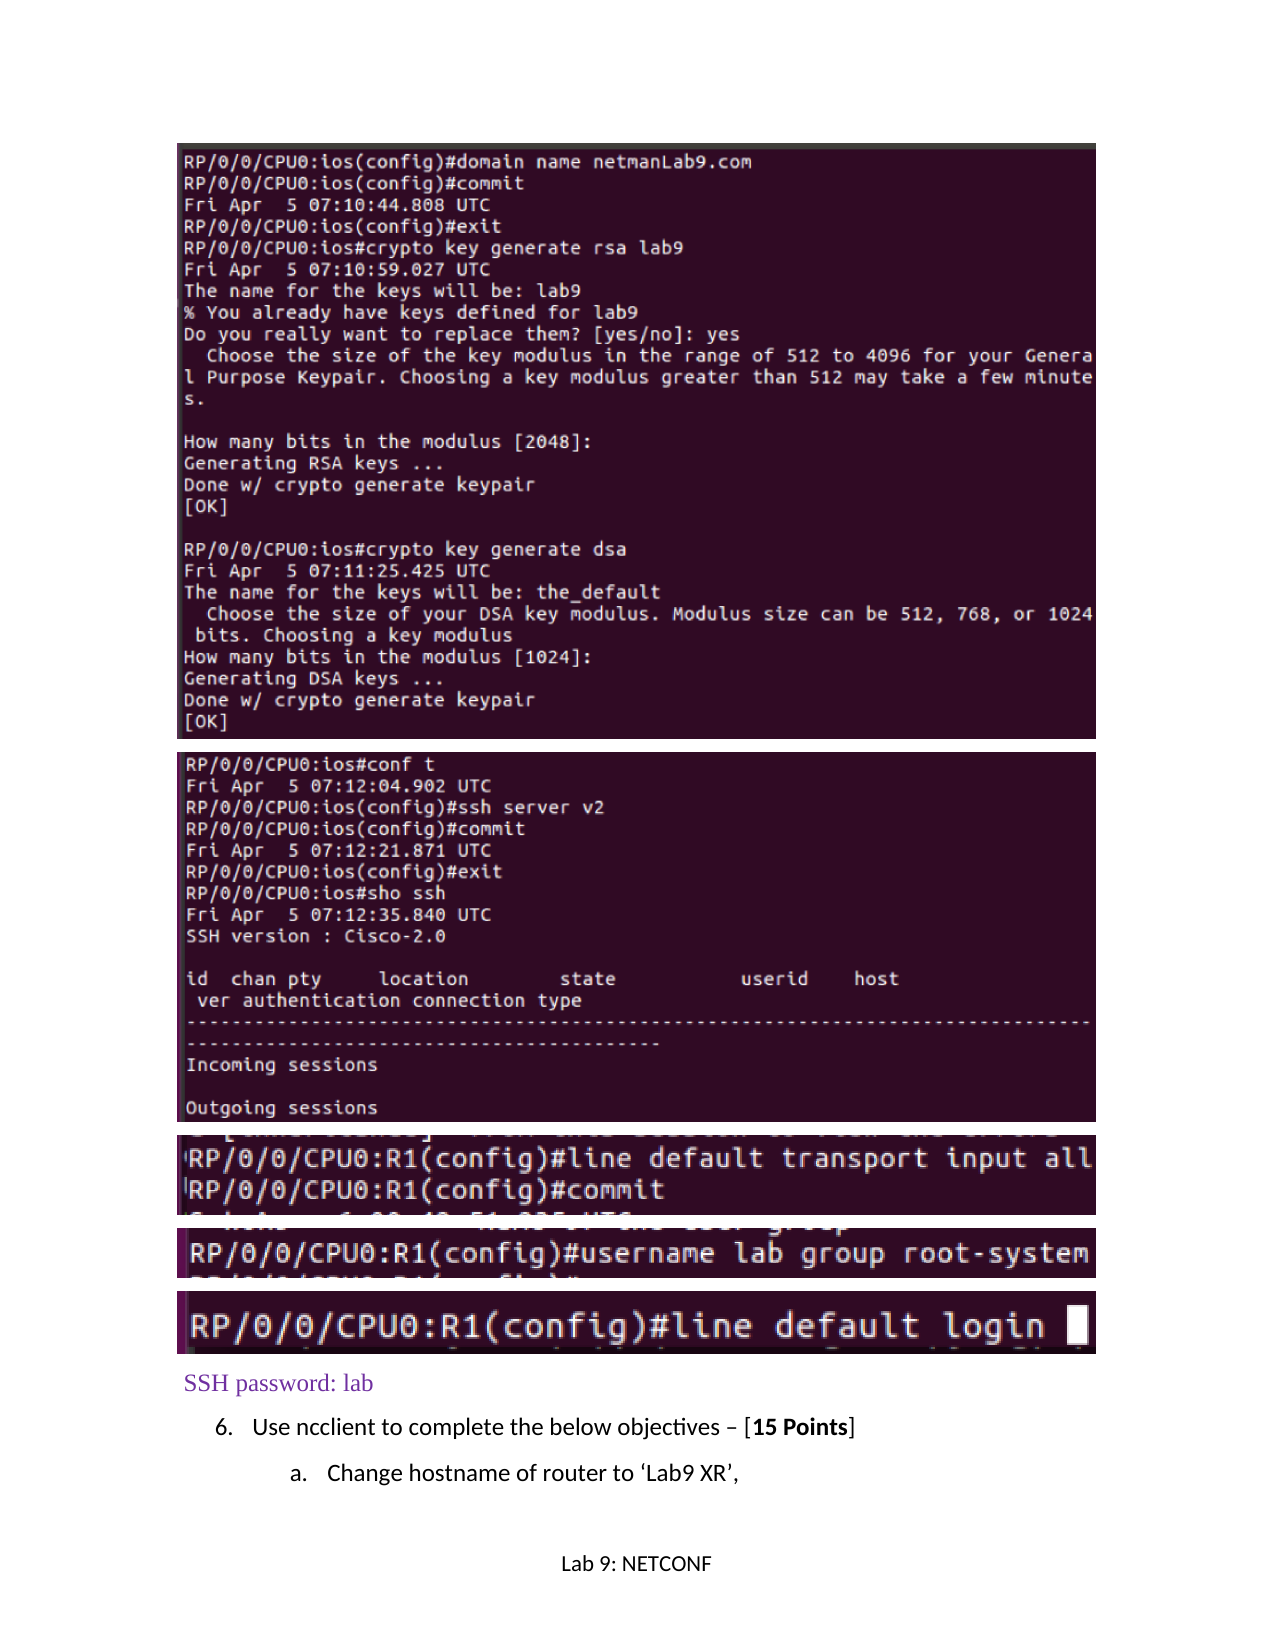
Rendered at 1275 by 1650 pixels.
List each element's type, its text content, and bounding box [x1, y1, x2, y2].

picture [177, 1135, 1096, 1215]
picture [177, 1291, 1096, 1354]
picture [177, 1228, 1096, 1278]
picture [177, 752, 1096, 1122]
list Use ncclient to complete the below objectives – [15 Points] [214, 1411, 1096, 1442]
list Change hostname of router to ‘Lab9 XR’, [289, 1457, 1096, 1487]
text SSH password: lab [177, 1368, 1096, 1397]
picture [177, 143, 1096, 739]
